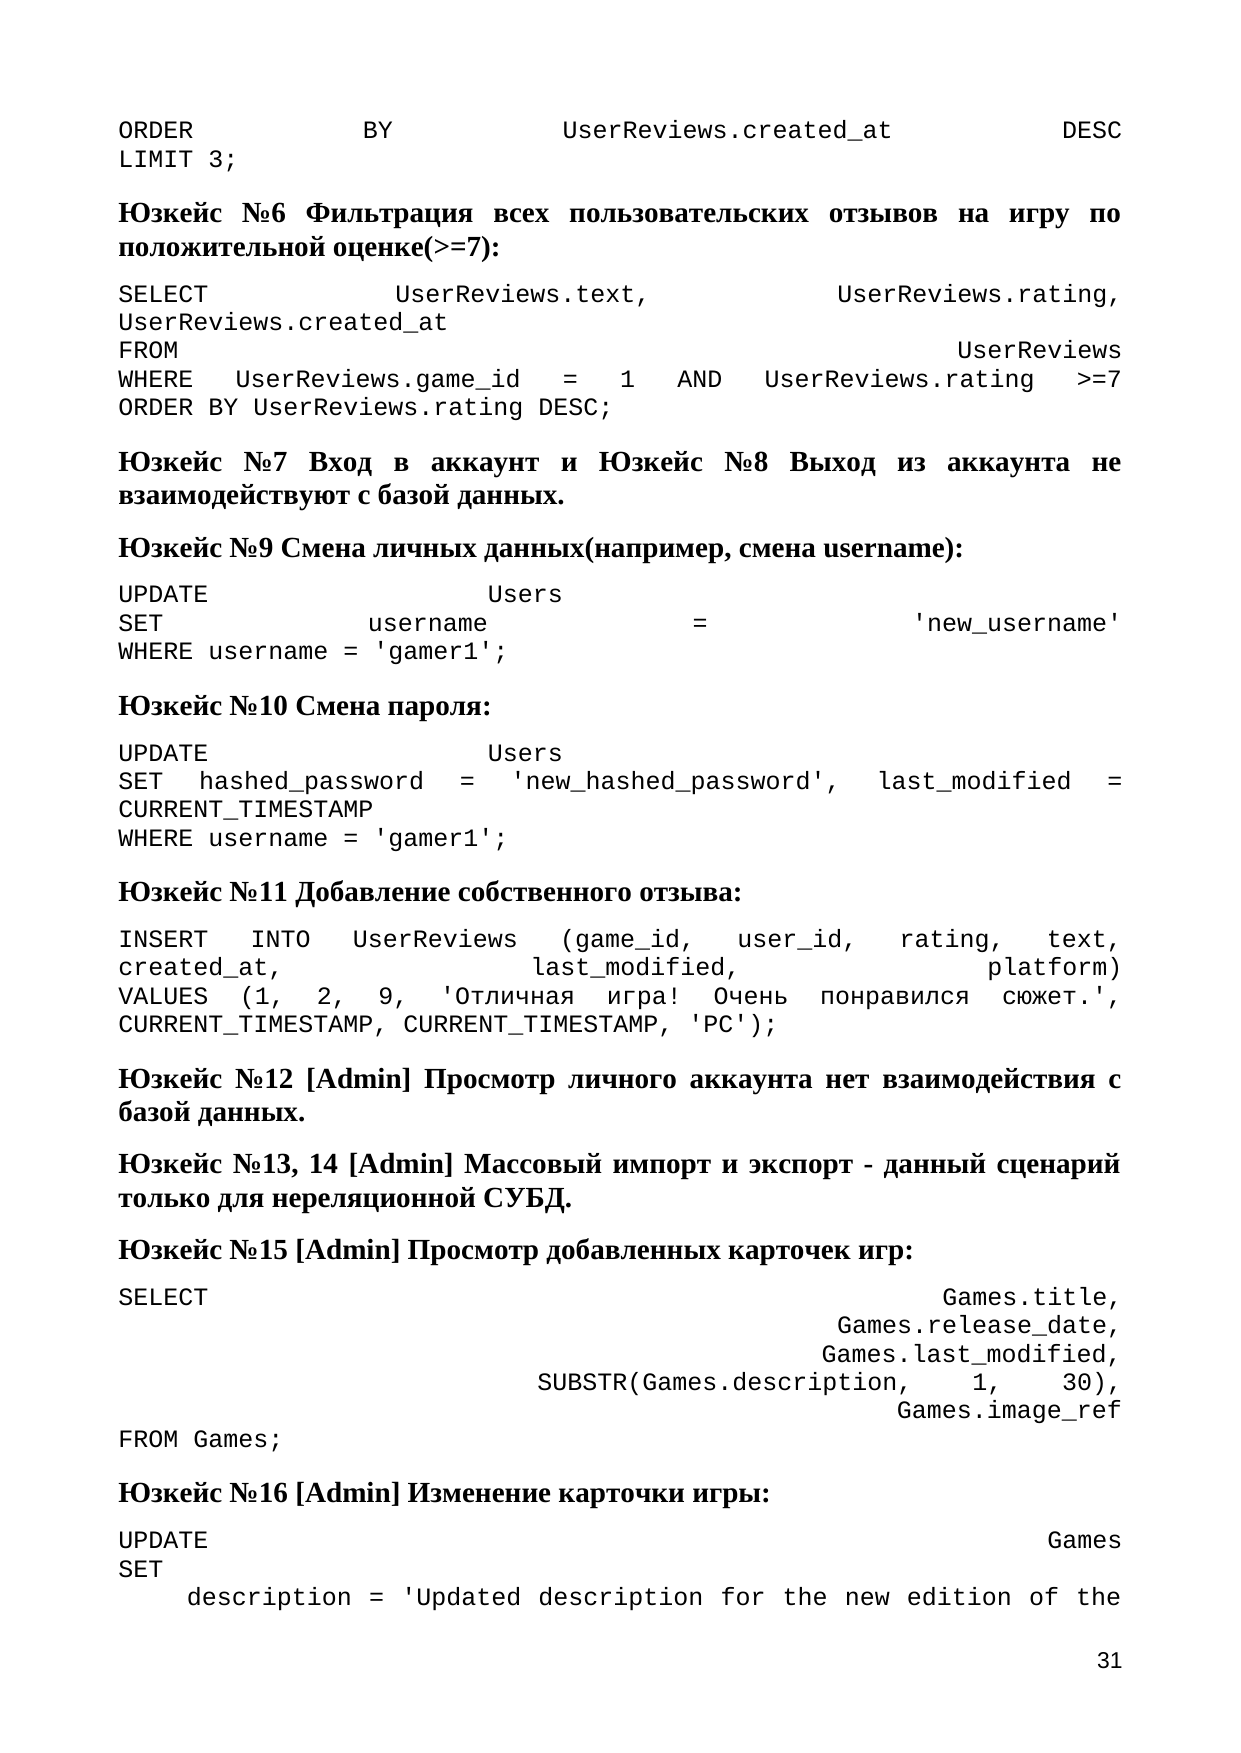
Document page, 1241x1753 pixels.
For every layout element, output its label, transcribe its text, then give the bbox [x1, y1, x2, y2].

text Юзкейс №16 [Admin] Изменение карточки игры: [118, 1476, 1122, 1509]
text Юзкейс №10 Смена пароля: [118, 688, 1122, 721]
text INSERT INTO UserReviews (game_id, user_id, rating, text, created_at, last_modified, platform) VALUES (1, 2, 9, 'Отличная игра! Очень понравился сюжет.', CURRENT_TIMESTAMP, CURRENT_TIMESTAMP, 'PC'); [118, 927, 1122, 1040]
text Юзкейс №12 [Admin] Просмотр личного аккаунта нет взаимодействия с базой данных. [118, 1061, 1122, 1128]
text UPDATE Users SET username = 'new_username' WHERE username = 'gamer1'; [118, 582, 1122, 667]
text SELECT Games.title, Games.release_date, Games.last_modified, SUBSTR(Games.description, 1, 30), Games.image_ref FROM Games; [118, 1285, 1122, 1455]
text Юзкейс №6 Фильтрация всех пользовательских отзывов на игру по положительной оценке(>=7): [118, 196, 1122, 263]
text Юзкейс №7 Вход в аккаунт и Юзкейс №8 Выход из аккаунта не взаимодействуют с базой данных. [118, 444, 1122, 511]
text SELECT UserReviews.text, UserReviews.rating, UserReviews.created_at FROM UserReviews WHERE UserReviews.game_id = 1 AND UserReviews.rating >=7 ORDER BY UserReviews.rating DESC; [118, 281, 1122, 423]
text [118, 118, 1122, 175]
text UPDATE Users SET hashed_password = 'new_hashed_password', last_modified = CURRENT_TIMESTAMP WHERE username = 'gamer1'; [118, 740, 1122, 853]
text Юзкейс №9 Смена личных данных(например, смена username): [118, 530, 1122, 563]
text Юзкейс №13, 14 [Admin] Массовый импорт и экспорт - данный сценарий только для нереляционной СУБД. [118, 1147, 1122, 1214]
text Юзкейс №15 [Admin] Просмотр добавленных карточек игр: [118, 1232, 1122, 1266]
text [118, 1528, 1122, 1613]
text Юзкейс №11 Добавление собственного отзыва: [118, 874, 1122, 908]
